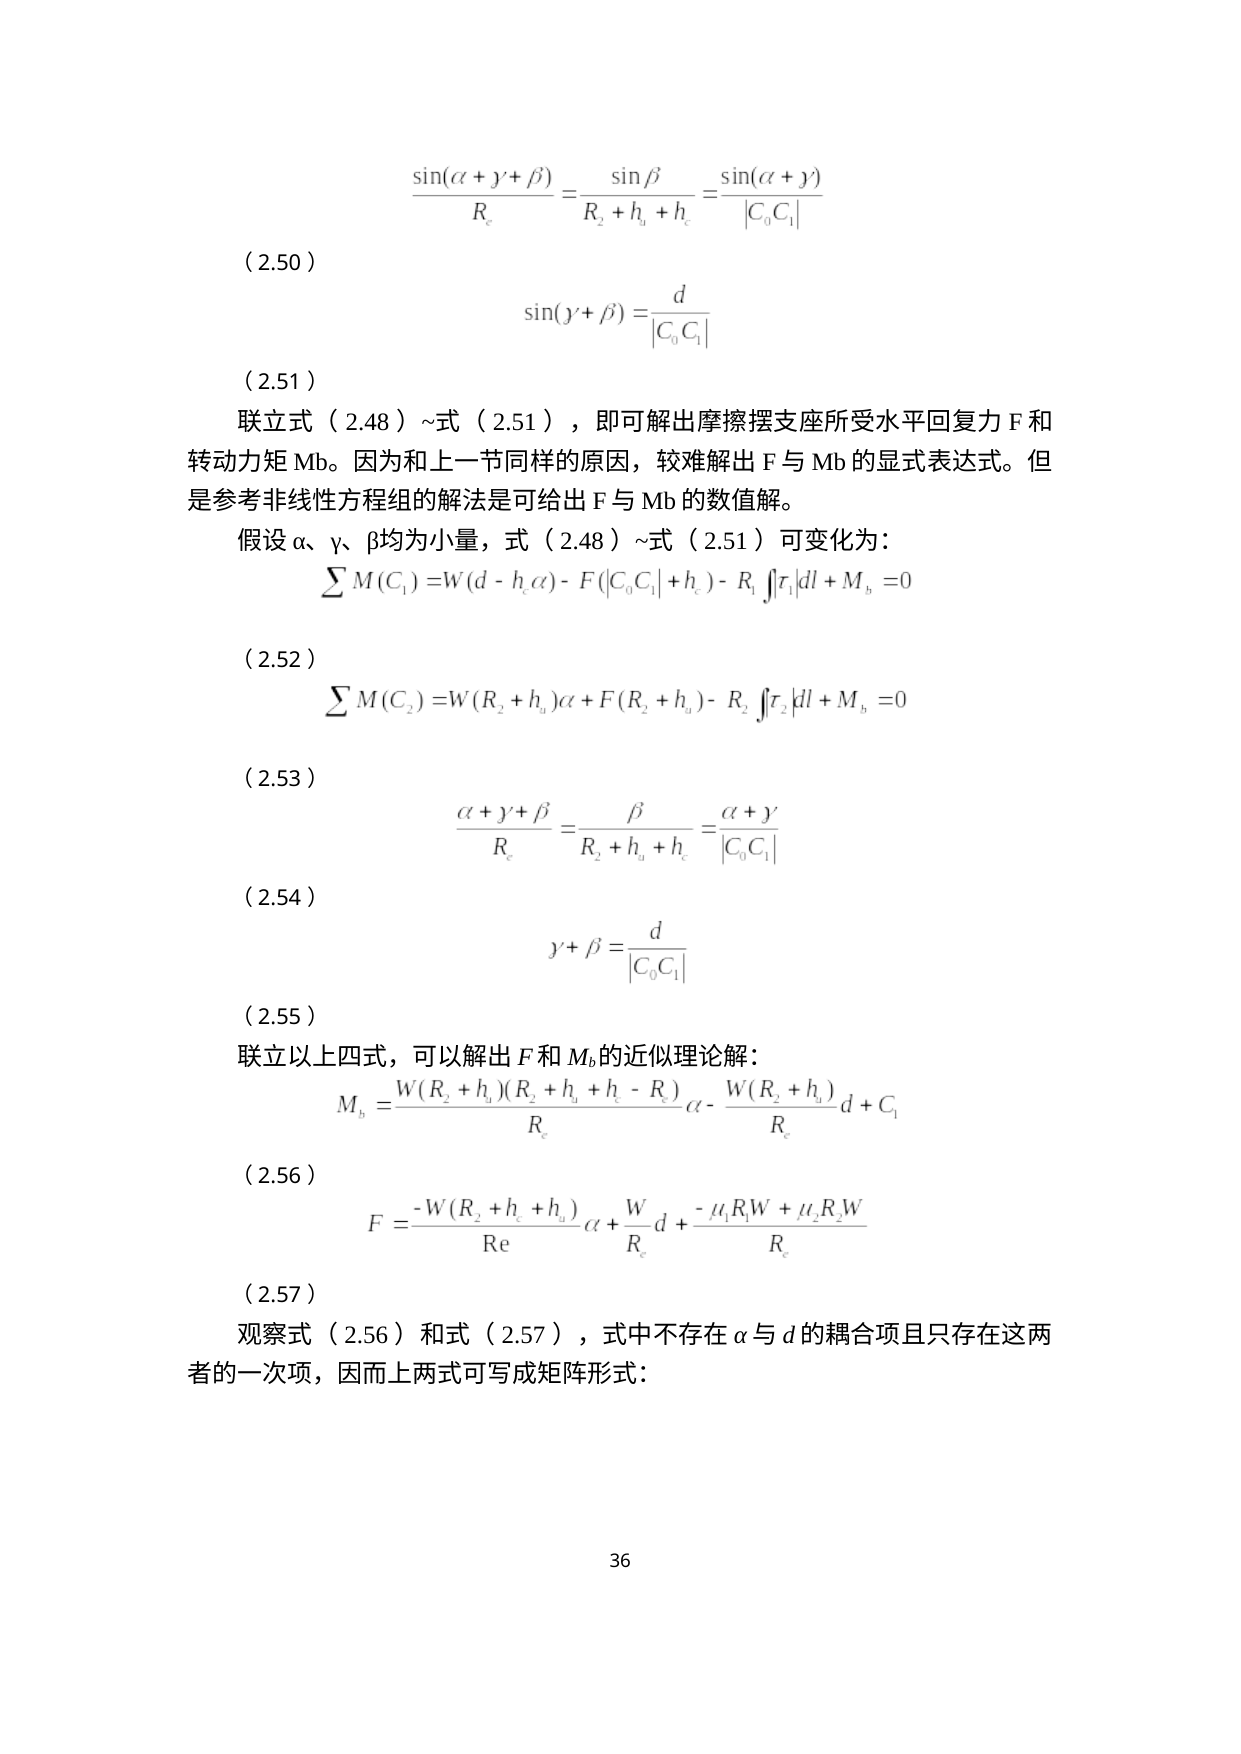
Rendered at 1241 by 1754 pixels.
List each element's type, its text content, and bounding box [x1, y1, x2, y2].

text 联立式（ 2.48 ）~式（ 2.51 ），即可解出摩擦摆支座所受水平回复力F和转动力矩Mb。因为和上一节同样的原因，较难解出F与Mb的显式表达式。但是参考非线性方程组的解法是可给出F与Mb的数值解。 [187, 399, 1053, 519]
text 假设α、γ、β均为小量，式（ 2.48 ）~式（ 2.51 ）可变化为： [187, 519, 1053, 558]
text 观察式（ 2.56 ）和式（ 2.57 ），式中不存在α与d的耦合项且只存在这两者的一次项，因而上两式可写成矩阵形式： [187, 1312, 1053, 1392]
text 联立以上四式，可以解出F和Mb的近似理论解： [187, 1034, 1053, 1074]
